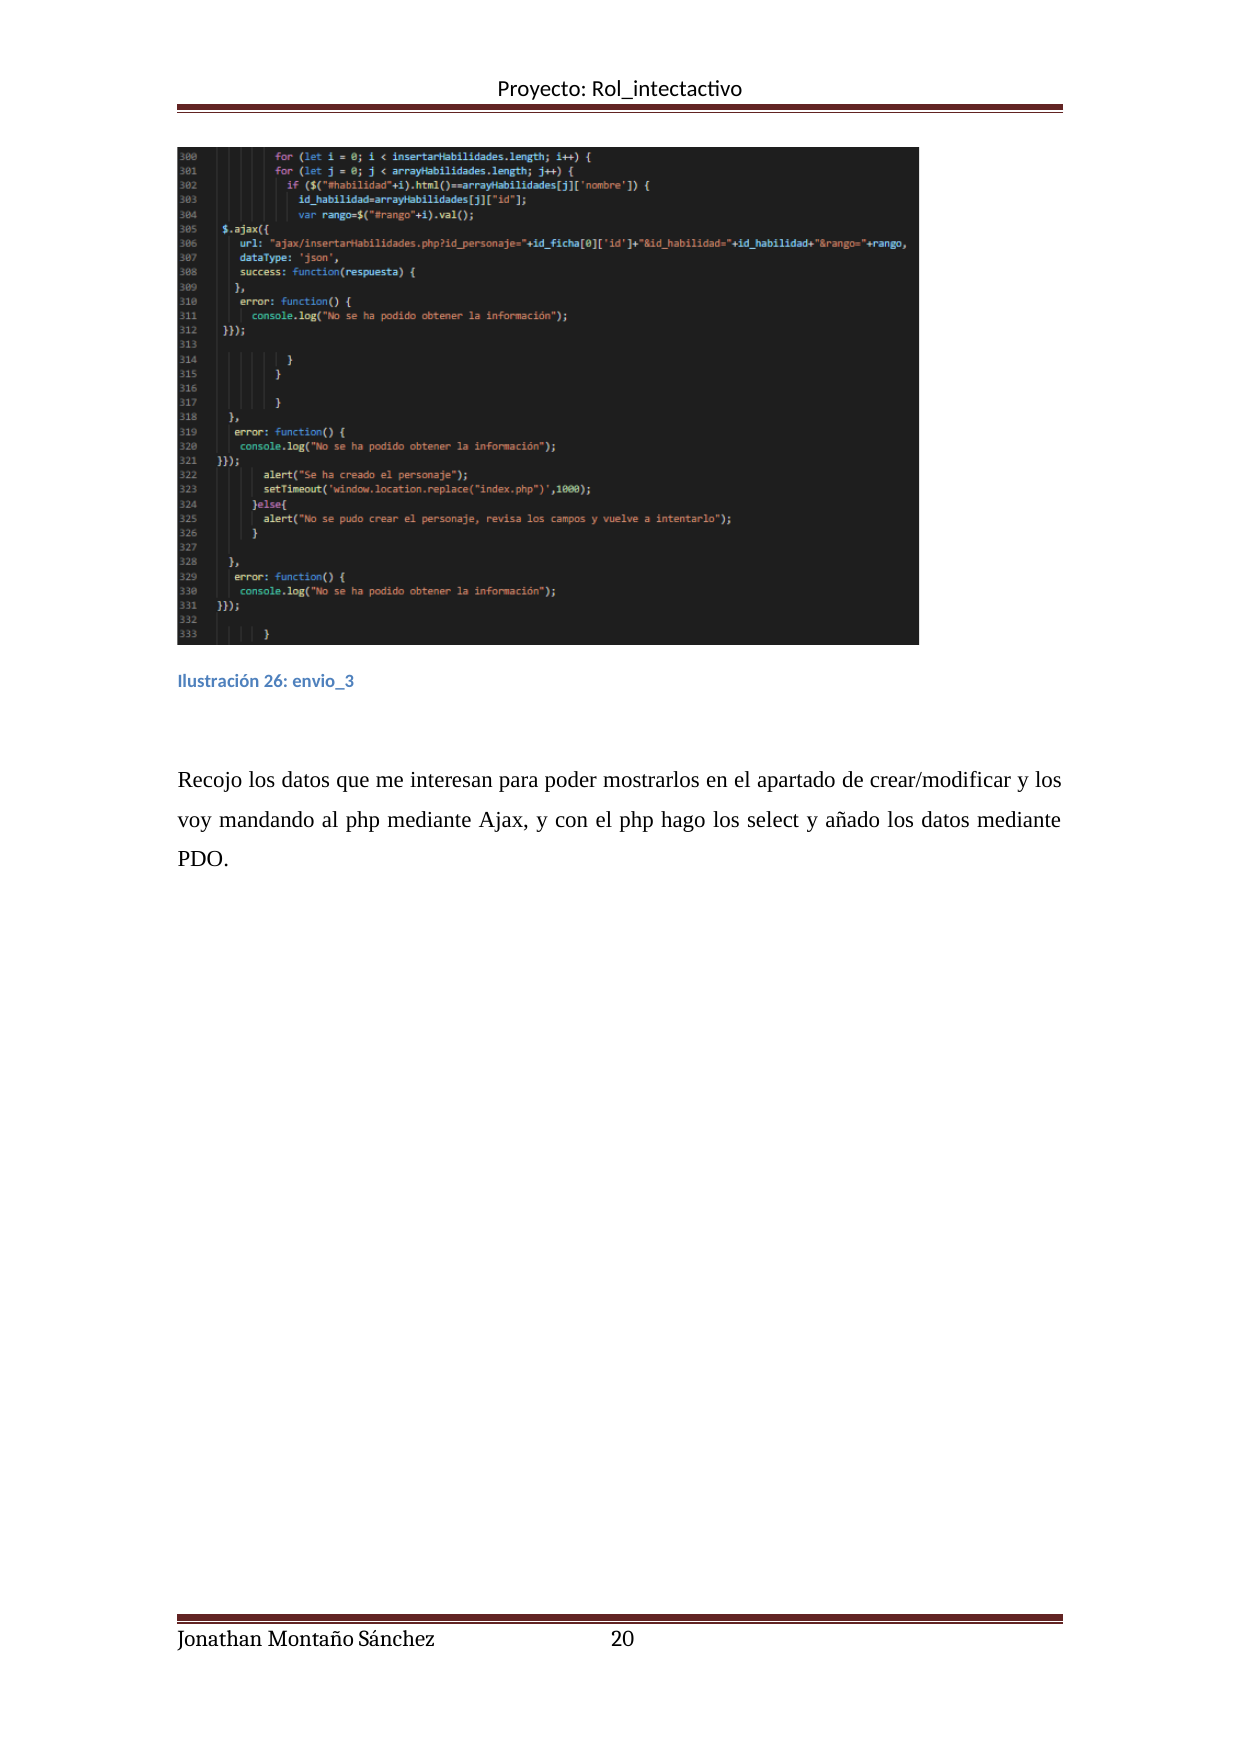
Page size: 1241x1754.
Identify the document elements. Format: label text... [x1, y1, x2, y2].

text Recojo los datos que me interesan para poder mostrarlos en el apartado de crear/modificar y los voy mandando al php mediante Ajax, y con el php hago los select y añado los datos mediante PDO. [177, 766, 1063, 872]
picture [177, 147, 920, 645]
